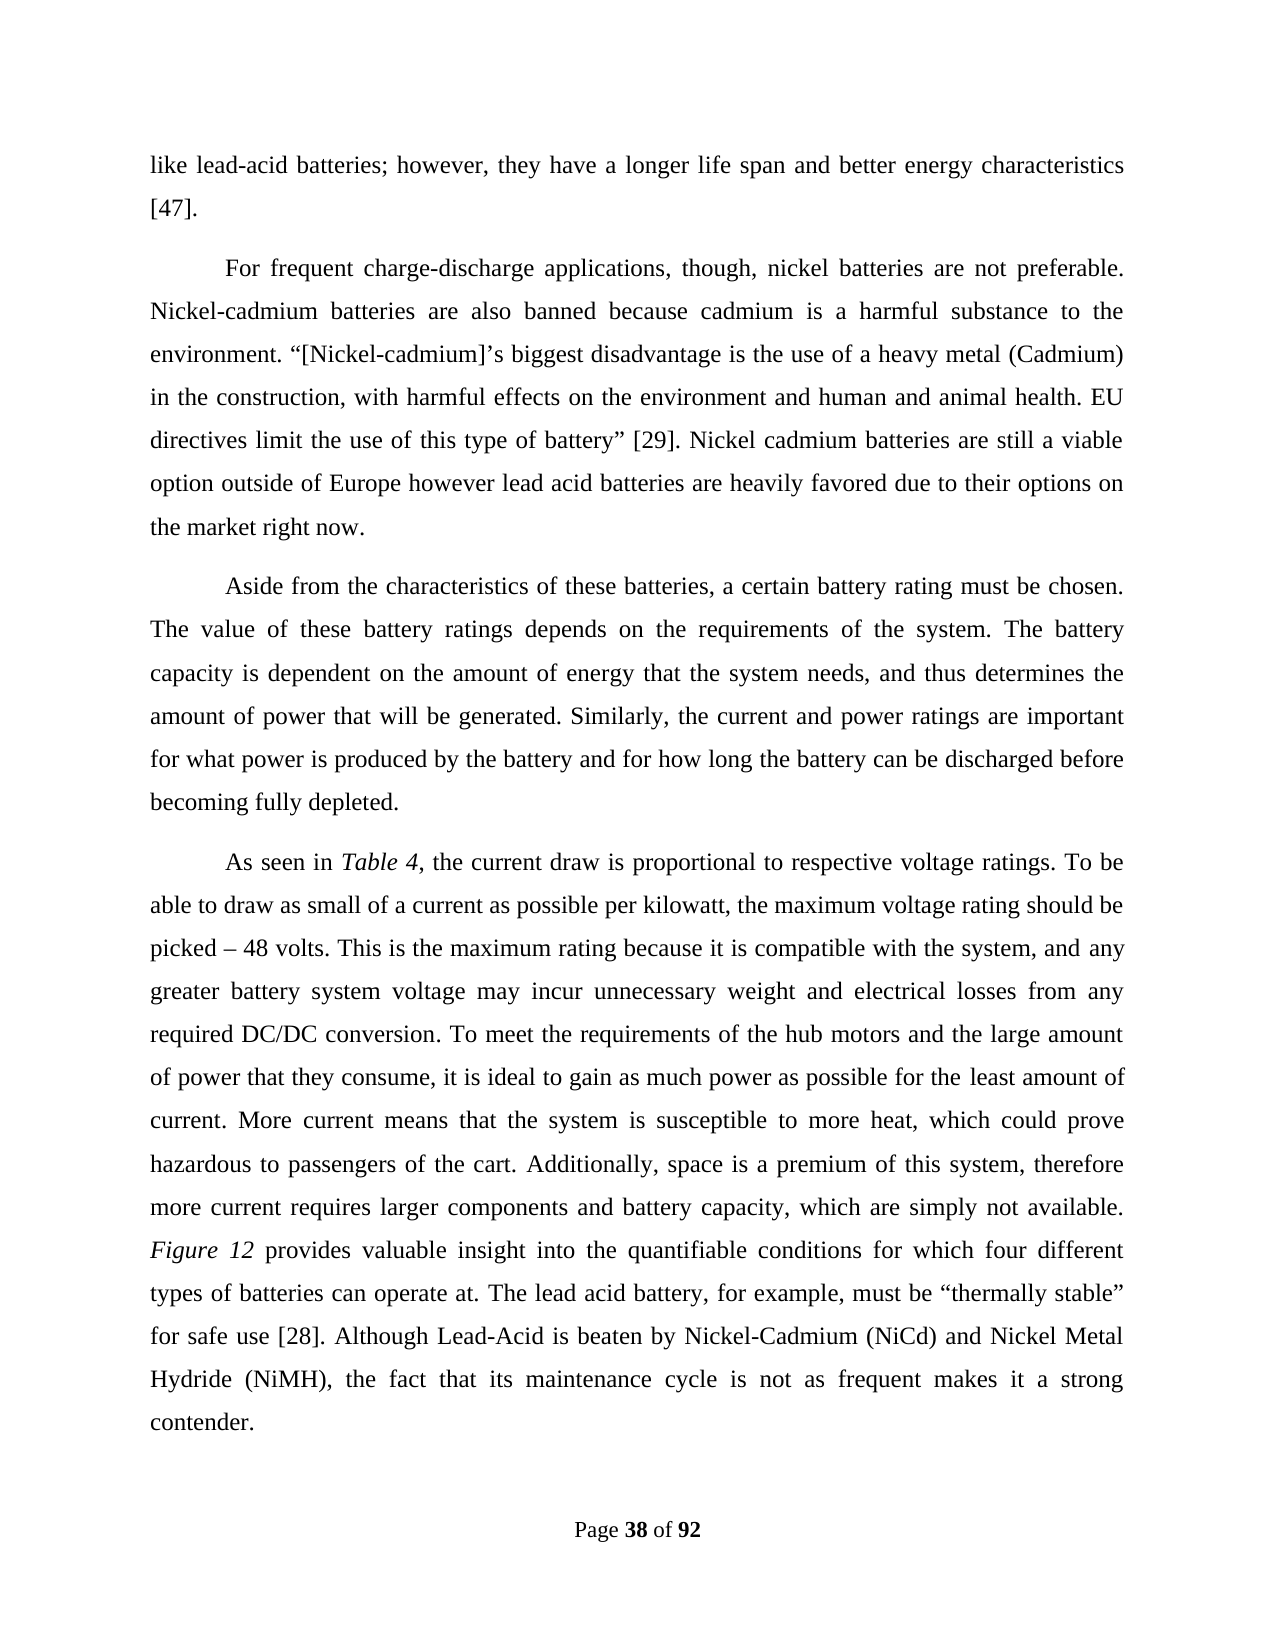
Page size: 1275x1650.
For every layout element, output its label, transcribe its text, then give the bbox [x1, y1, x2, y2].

text As seen in Table 4, the current draw is proportional to respective voltage ratings. To be able to draw as small of a current as possible per kilowatt, the maximum voltage rating should be picked – 48 volts. This is the maximum rating because it is compatible with the system, and any greater battery system voltage may incur unnecessary weight and electrical losses from any required DC/DC conversion. To meet the requirements of the hub motors and the large amount of power that they consume, it is ideal to gain as much power as possible for the least amount of current. More current means that the system is susceptible to more heat, which could prove hazardous to passengers of the cart. Additionally, space is a premium of this system, therefore more current requires larger components and battery capacity, which are simply not available. Figure 12 provides valuable insight into the quantifiable conditions for which four different types of batteries can operate at. The lead acid battery, for example, must be “thermally stable” for safe use [28]. Although Lead-Acid is beaten by Nickel-Cadmium (NiCd) and Nickel Metal Hydride (NiMH), the fact that its maintenance cycle is not as frequent makes it a strong contender. [150, 847, 1125, 1436]
text For frequent charge-discharge applications, though, nickel batteries are not preferable. Nickel-cadmium batteries are also banned because cadmium is a harmful substance to the environment. “[Nickel-cadmium]’s biggest disadvantage is the use of a heavy metal (Cadmium) in the construction, with harmful effects on the environment and human and animal health. EU directives limit the use of this type of battery” [29]. Nickel cadmium batteries are still a viable option outside of Europe however lead acid batteries are heavily favored due to their options on the market right now. [150, 253, 1125, 540]
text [150, 150, 1125, 222]
text Aside from the characteristics of these batteries, a certain battery rating must be chosen. The value of these battery ratings depends on the requirements of the system. The battery capacity is dependent on the amount of energy that the system needs, and thus determines the amount of power that will be generated. Similarly, the current and power ratings are important for what power is produced by the battery and for how long the battery can be discharged before becoming fully depleted. [150, 571, 1125, 816]
